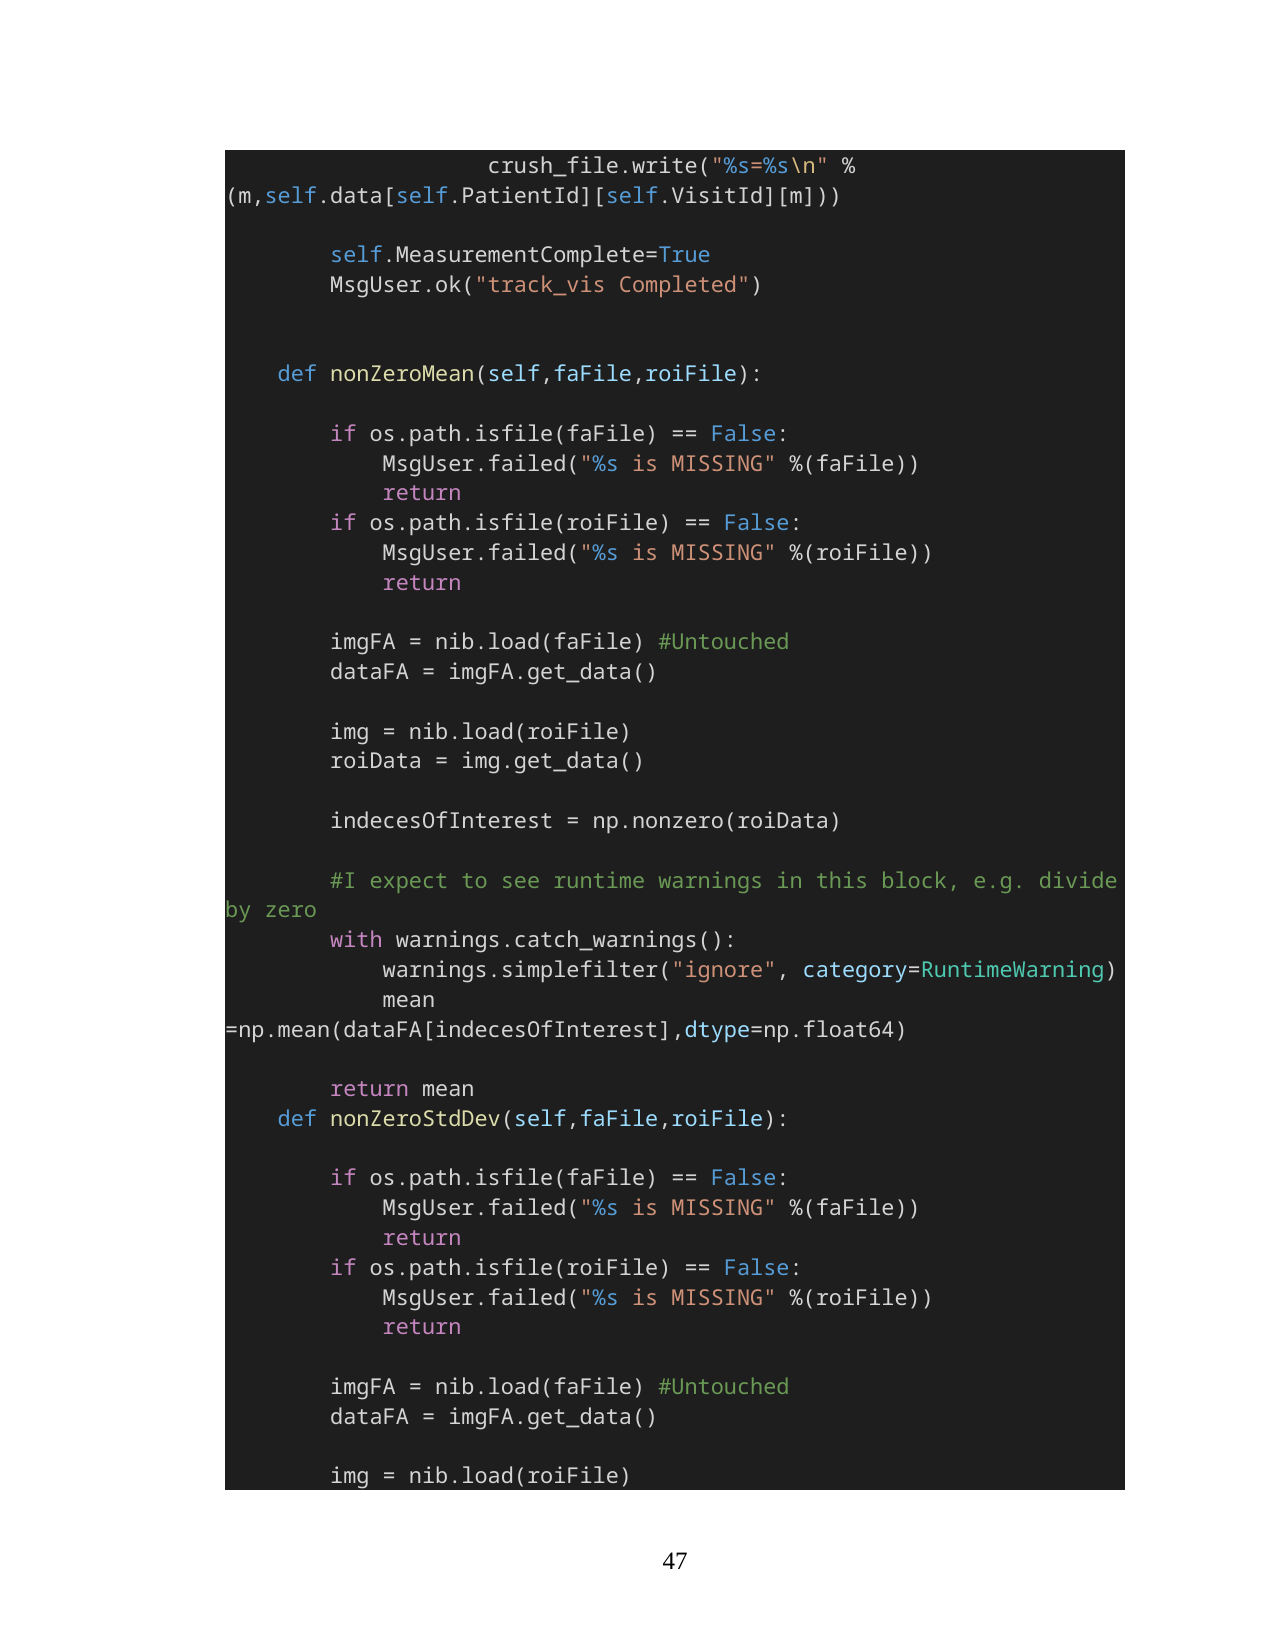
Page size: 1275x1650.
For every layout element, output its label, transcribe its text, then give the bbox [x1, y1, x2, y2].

text warnings.simplefilter("ignore", category=RuntimeWarning) [225, 954, 1125, 984]
text img = nib.load(roiFile) [225, 1460, 1125, 1490]
text return [225, 1311, 1125, 1341]
text return [225, 567, 1125, 597]
text MsgUser.failed("%s is MISSING" %(roiFile)) [225, 537, 1125, 567]
text img = nib.load(roiFile) [225, 716, 1125, 745]
text crush_file.write("%s=%s\n" % (m,self.data[self.PatientId][self.VisitId][m])) [225, 150, 1125, 209]
text dataFA = imgFA.get_data() [225, 656, 1125, 686]
text def nonZeroStdDev(self,faFile,roiFile): [225, 1103, 1125, 1133]
text mean =np.mean(dataFA[indecesOfInterest],dtype=np.float64) [225, 984, 1125, 1043]
text if os.path.isfile(roiFile) == False: [225, 1252, 1125, 1282]
text MsgUser.failed("%s is MISSING" %(roiFile)) [225, 1282, 1125, 1311]
text self.MeasurementComplete=True [225, 239, 1125, 269]
text return [225, 477, 1125, 507]
text return [225, 1222, 1125, 1252]
text return mean [225, 1073, 1125, 1103]
text if os.path.isfile(roiFile) == False: [225, 507, 1125, 537]
text with warnings.catch_warnings(): [225, 924, 1125, 954]
text if os.path.isfile(faFile) == False: [225, 418, 1125, 448]
text if os.path.isfile(faFile) == False: [225, 1162, 1125, 1192]
text dataFA = imgFA.get_data() [225, 1401, 1125, 1431]
text #I expect to see runtime warnings in this block, e.g. divide by zero [225, 864, 1125, 924]
text indecesOfInterest = np.nonzero(roiData) [225, 805, 1125, 835]
text MsgUser.ok("track_vis Completed") [225, 269, 1125, 299]
text imgFA = nib.load(faFile) #Untouched [225, 626, 1125, 656]
text MsgUser.failed("%s is MISSING" %(faFile)) [225, 448, 1125, 477]
text imgFA = nib.load(faFile) #Untouched [225, 1371, 1125, 1401]
text roiData = img.get_data() [225, 745, 1125, 775]
text def nonZeroMean(self,faFile,roiFile): [225, 358, 1125, 388]
text MsgUser.failed("%s is MISSING" %(faFile)) [225, 1192, 1125, 1222]
